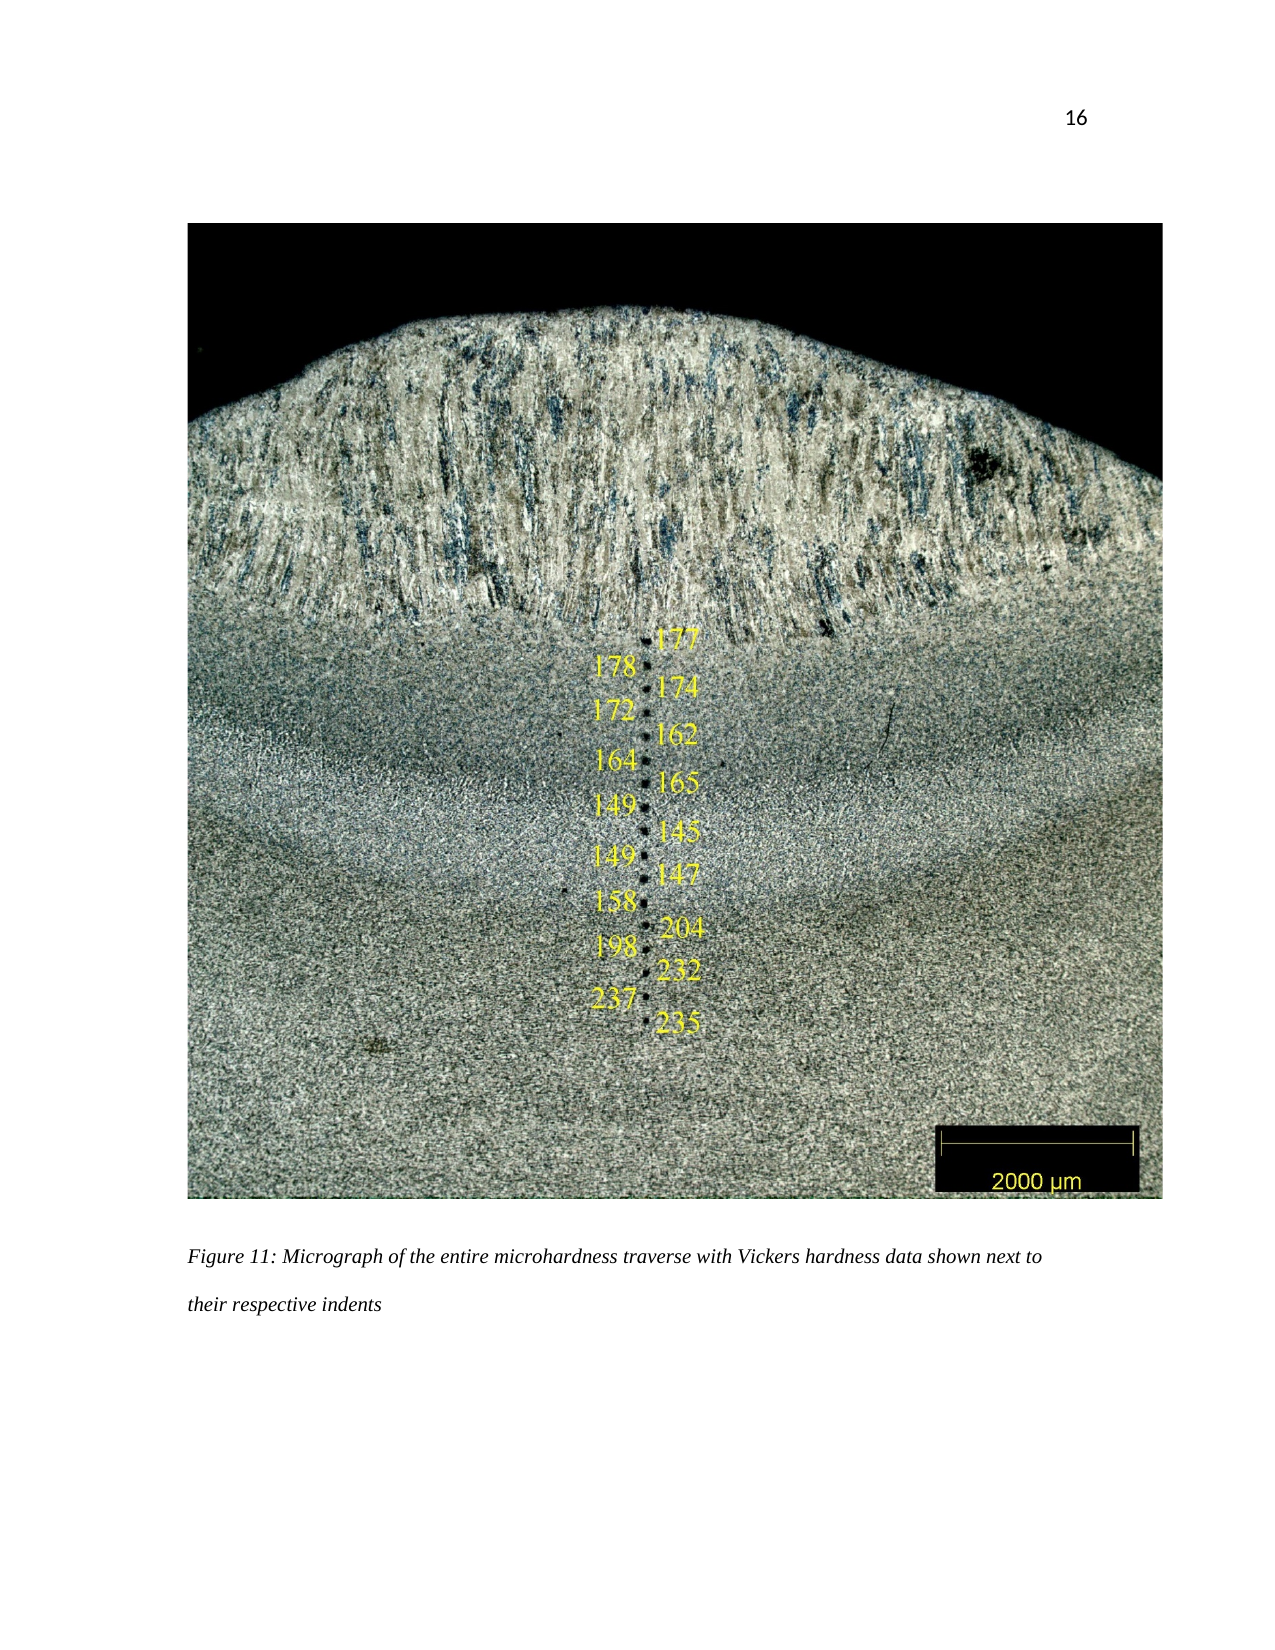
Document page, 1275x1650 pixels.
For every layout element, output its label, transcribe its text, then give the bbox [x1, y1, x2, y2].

text Figure 11: Micrograph of the entire microhardness traverse with Vickers hardness data shown next to their respective indents [187, 1243, 1087, 1316]
picture [187, 223, 1163, 1199]
